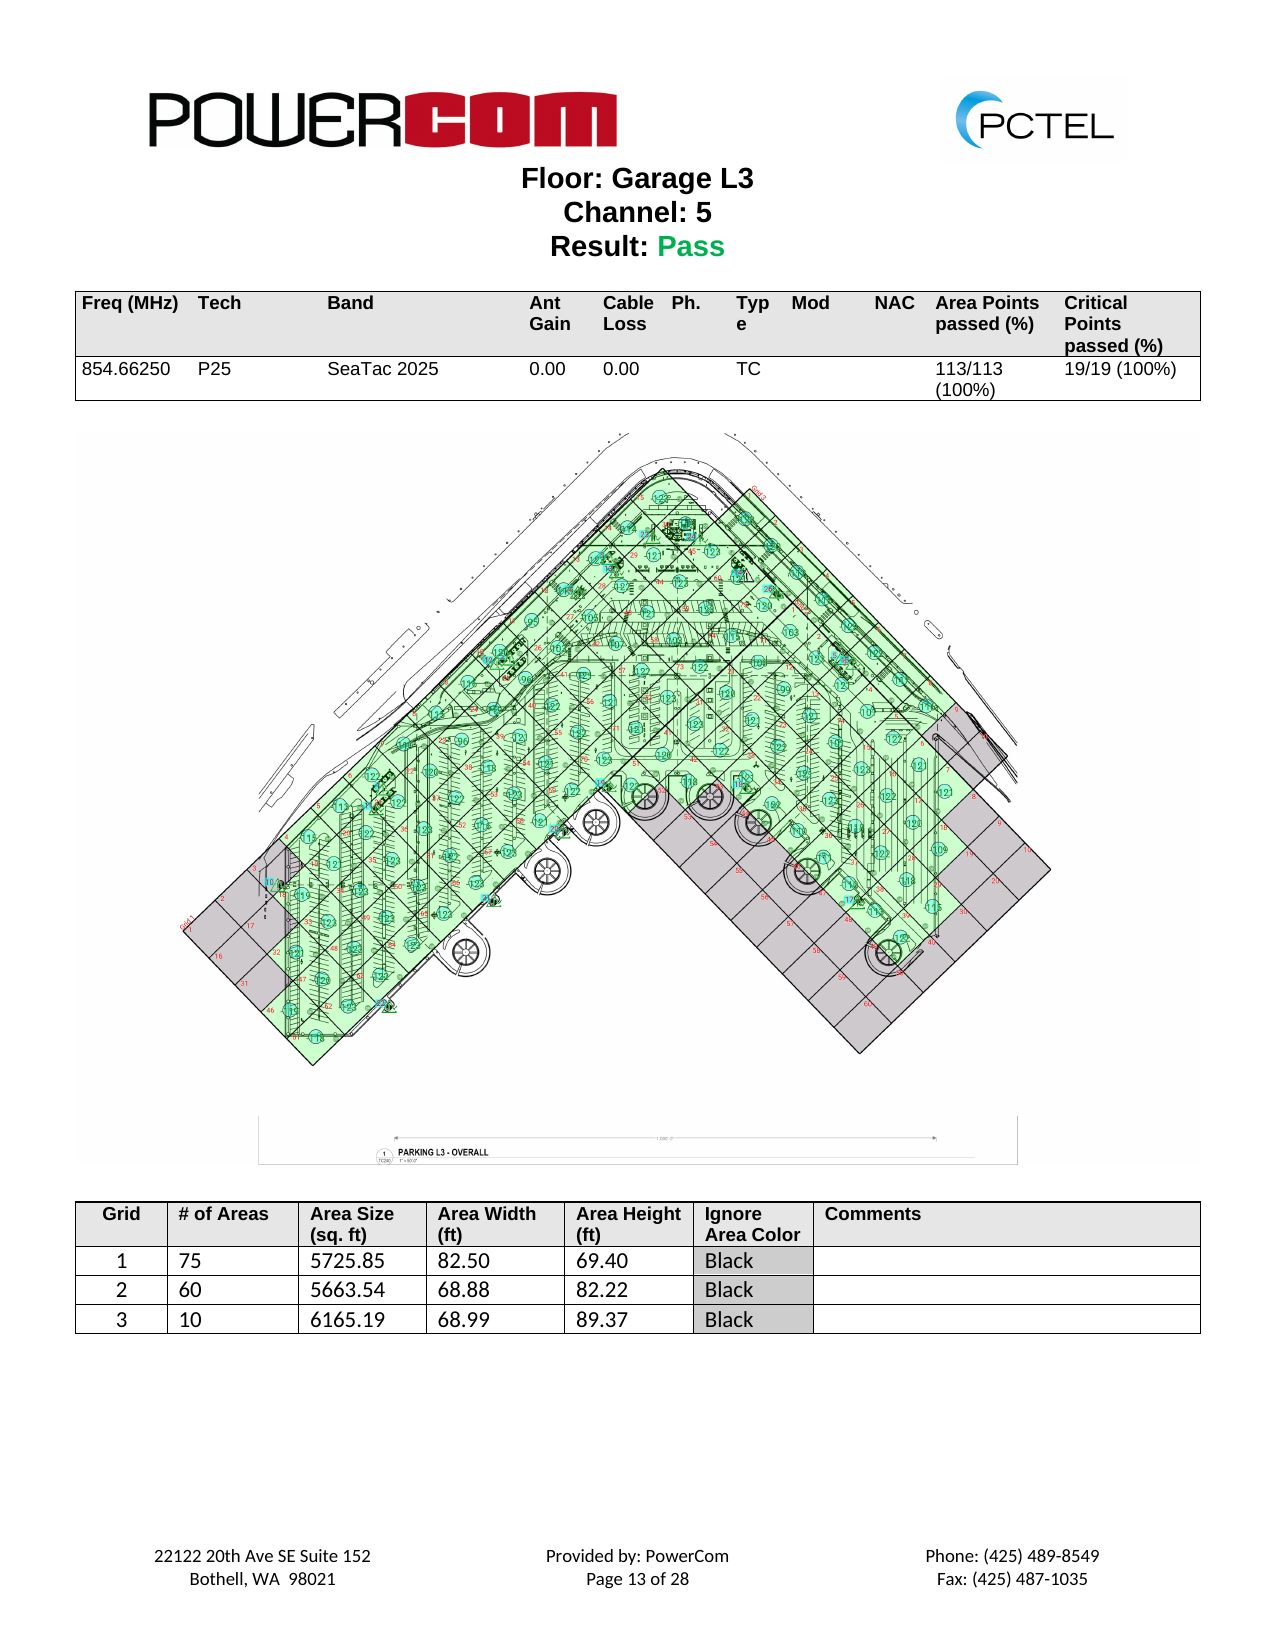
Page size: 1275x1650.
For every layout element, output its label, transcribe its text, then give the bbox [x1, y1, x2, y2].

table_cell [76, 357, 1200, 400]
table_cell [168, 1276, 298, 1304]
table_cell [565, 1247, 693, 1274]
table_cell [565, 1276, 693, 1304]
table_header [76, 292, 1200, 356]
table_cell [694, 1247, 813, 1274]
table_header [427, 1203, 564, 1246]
text Result: Pass [75, 229, 1200, 262]
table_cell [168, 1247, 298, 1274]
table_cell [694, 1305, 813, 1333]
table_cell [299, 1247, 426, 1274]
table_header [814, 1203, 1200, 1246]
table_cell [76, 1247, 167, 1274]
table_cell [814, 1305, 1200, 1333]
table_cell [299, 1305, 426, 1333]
picture [75, 433, 1200, 1165]
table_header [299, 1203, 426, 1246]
picture [148, 91, 617, 148]
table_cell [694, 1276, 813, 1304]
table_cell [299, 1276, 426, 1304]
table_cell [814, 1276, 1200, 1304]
text Floor: Garage L3 [75, 121, 1200, 195]
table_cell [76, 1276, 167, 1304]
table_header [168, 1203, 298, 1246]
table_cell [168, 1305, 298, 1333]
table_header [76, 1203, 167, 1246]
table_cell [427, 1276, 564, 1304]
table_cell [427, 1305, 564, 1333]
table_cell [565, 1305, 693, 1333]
text Channel: 5 [75, 195, 1200, 229]
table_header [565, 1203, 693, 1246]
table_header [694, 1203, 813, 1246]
picture [942, 77, 1127, 162]
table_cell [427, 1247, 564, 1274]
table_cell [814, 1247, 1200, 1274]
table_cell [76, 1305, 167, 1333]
